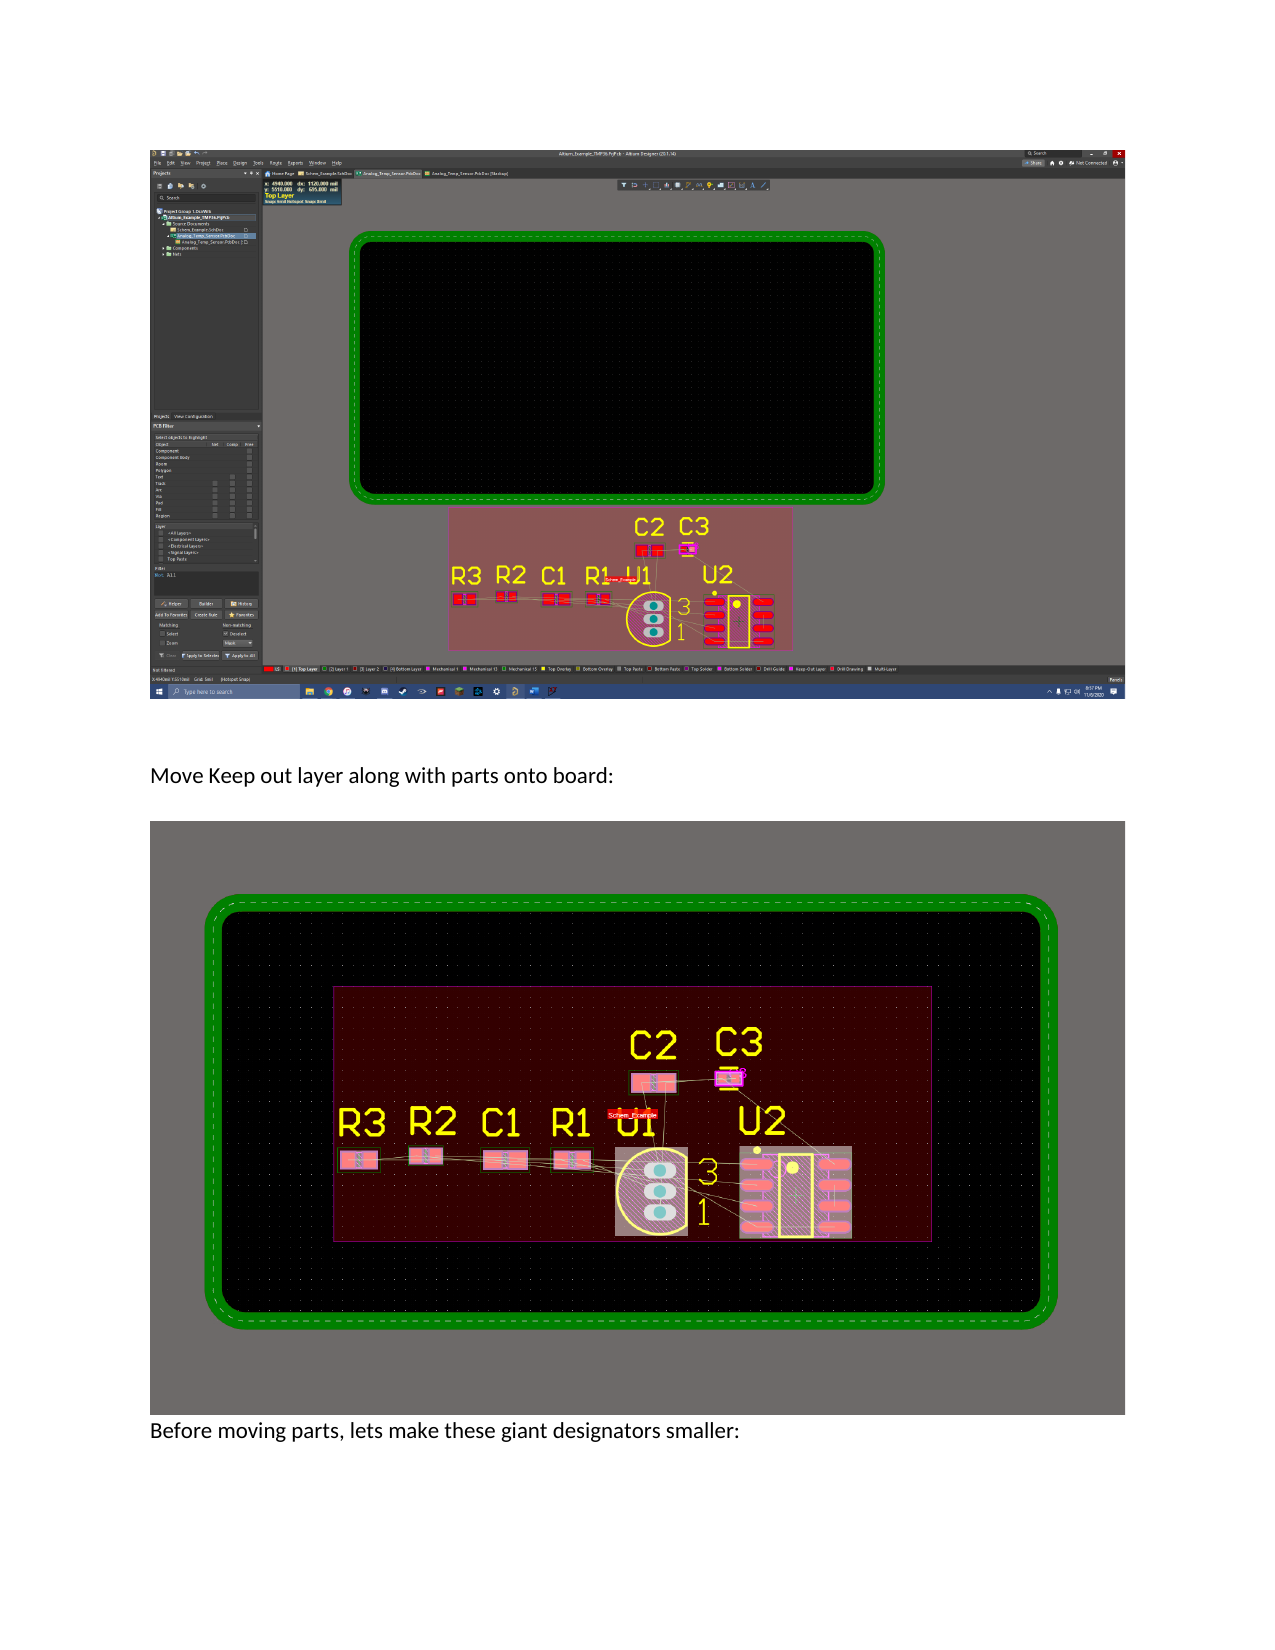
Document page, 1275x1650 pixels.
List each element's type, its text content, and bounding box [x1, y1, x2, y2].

list Move Keep out layer along with parts onto board: [150, 761, 1125, 789]
picture [150, 821, 1125, 1415]
list Before moving parts, lets make these giant designators smaller: [150, 1417, 1125, 1445]
picture [150, 150, 1125, 699]
